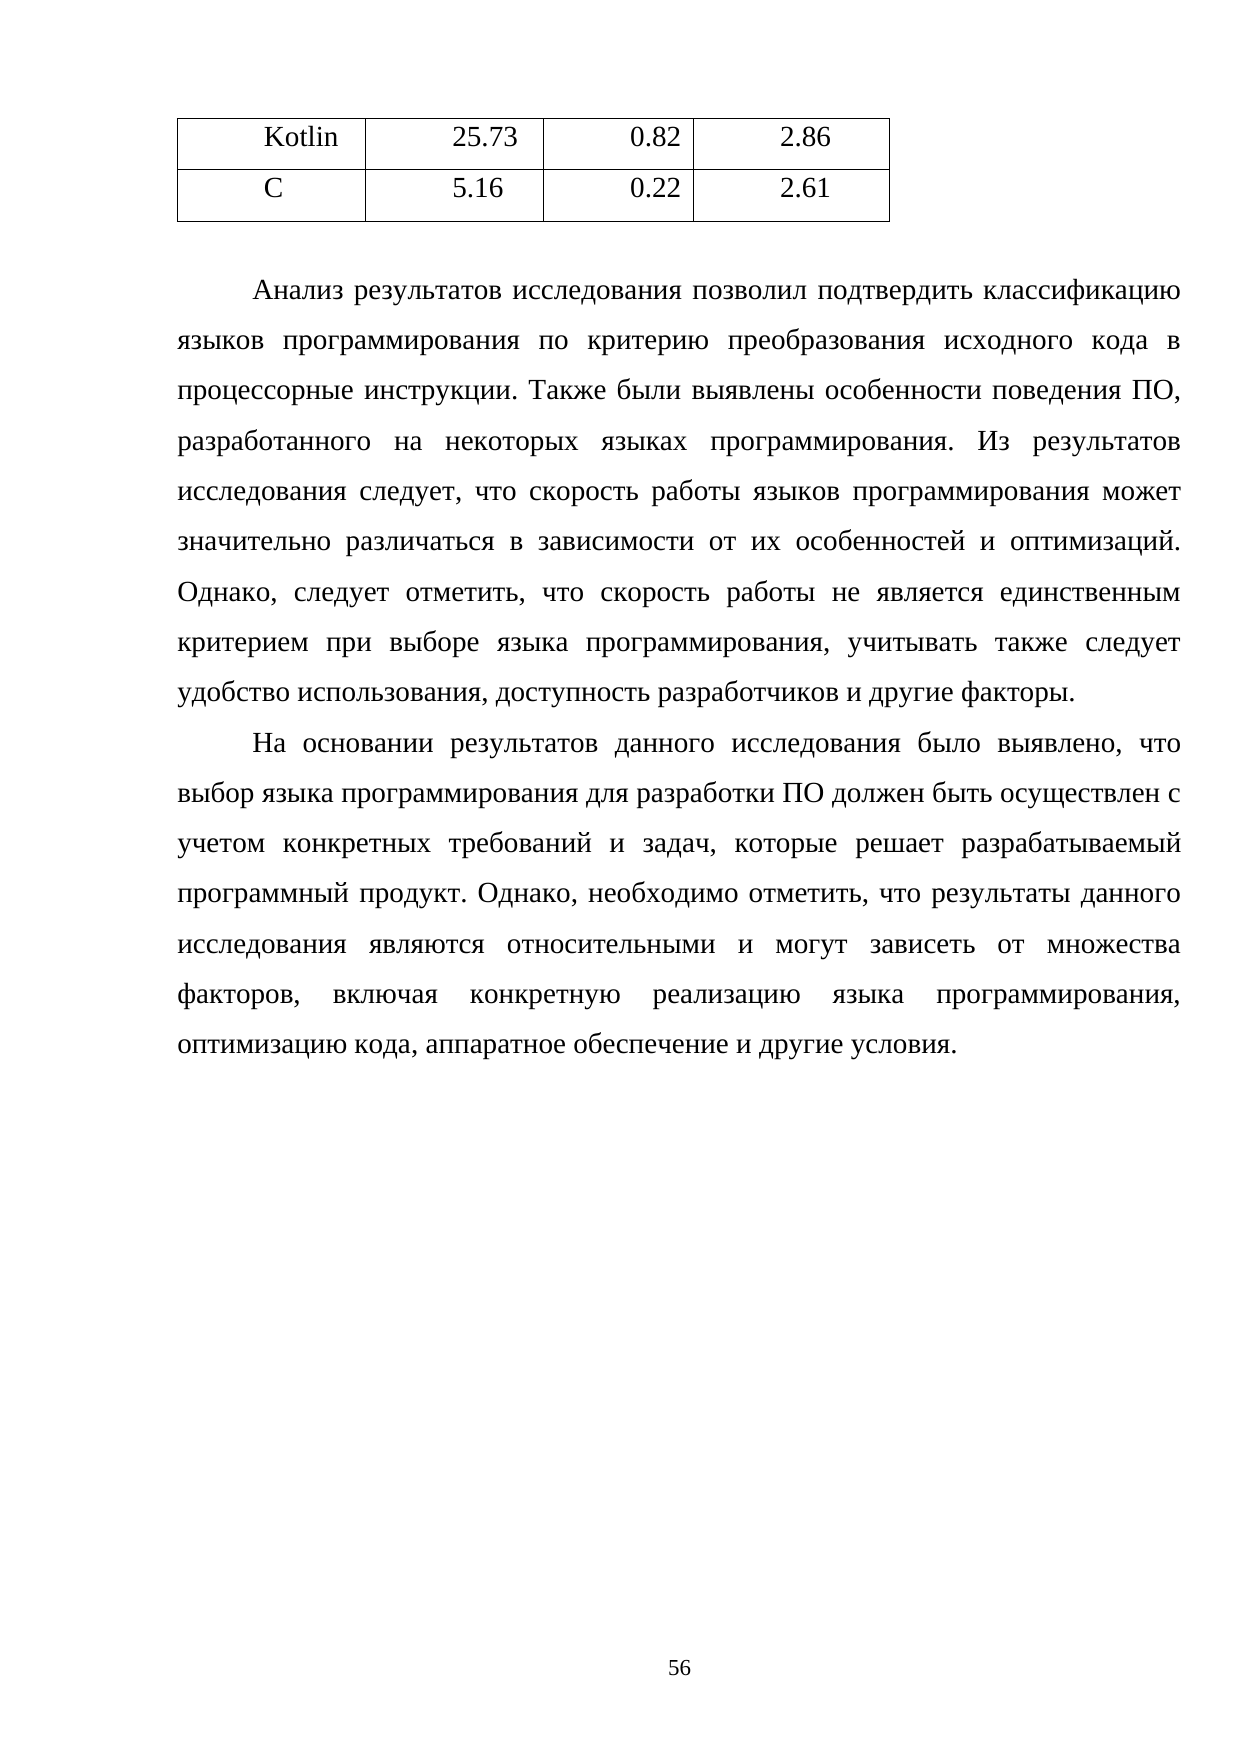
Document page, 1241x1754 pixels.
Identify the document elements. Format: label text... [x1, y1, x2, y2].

text Анализ результатов исследования позволил подтвердить классификацию языков программирования по критерию преобразования исходного кода в процессорные инструкции. Также были выявлены особенности поведения ПО, разработанного на некоторых языках программирования. Из результатов исследования следует, что скорость работы языков программирования может значительно различаться в зависимости от их особенностей и оптимизаций. Однако, следует отметить, что скорость работы не является единственным критерием при выборе языка программирования, учитывать также следует удобство использования, доступность разработчиков и другие факторы. [177, 272, 1182, 708]
table_cell 2.61 [694, 170, 889, 221]
table_cell 0.82 [544, 119, 693, 169]
table_cell C [178, 170, 365, 221]
table_cell 5.16 [366, 170, 543, 221]
table_cell 25.73 [366, 119, 543, 169]
table_cell 0.22 [544, 170, 693, 221]
text На основании результатов данного исследования было выявлено, что выбор языка программирования для разработки ПО должен быть осуществлен с учетом конкретных требований и задач, которые решает разрабатываемый программный продукт. Однако, необходимо отметить, что результаты данного исследования являются относительными и могут зависеть от множества факторов, включая конкретную реализацию языка программирования, оптимизацию кода, аппаратное обеспечение и другие условия. [177, 725, 1182, 1060]
table_cell 2.86 [694, 119, 889, 169]
table_cell Kotlin [178, 119, 365, 169]
